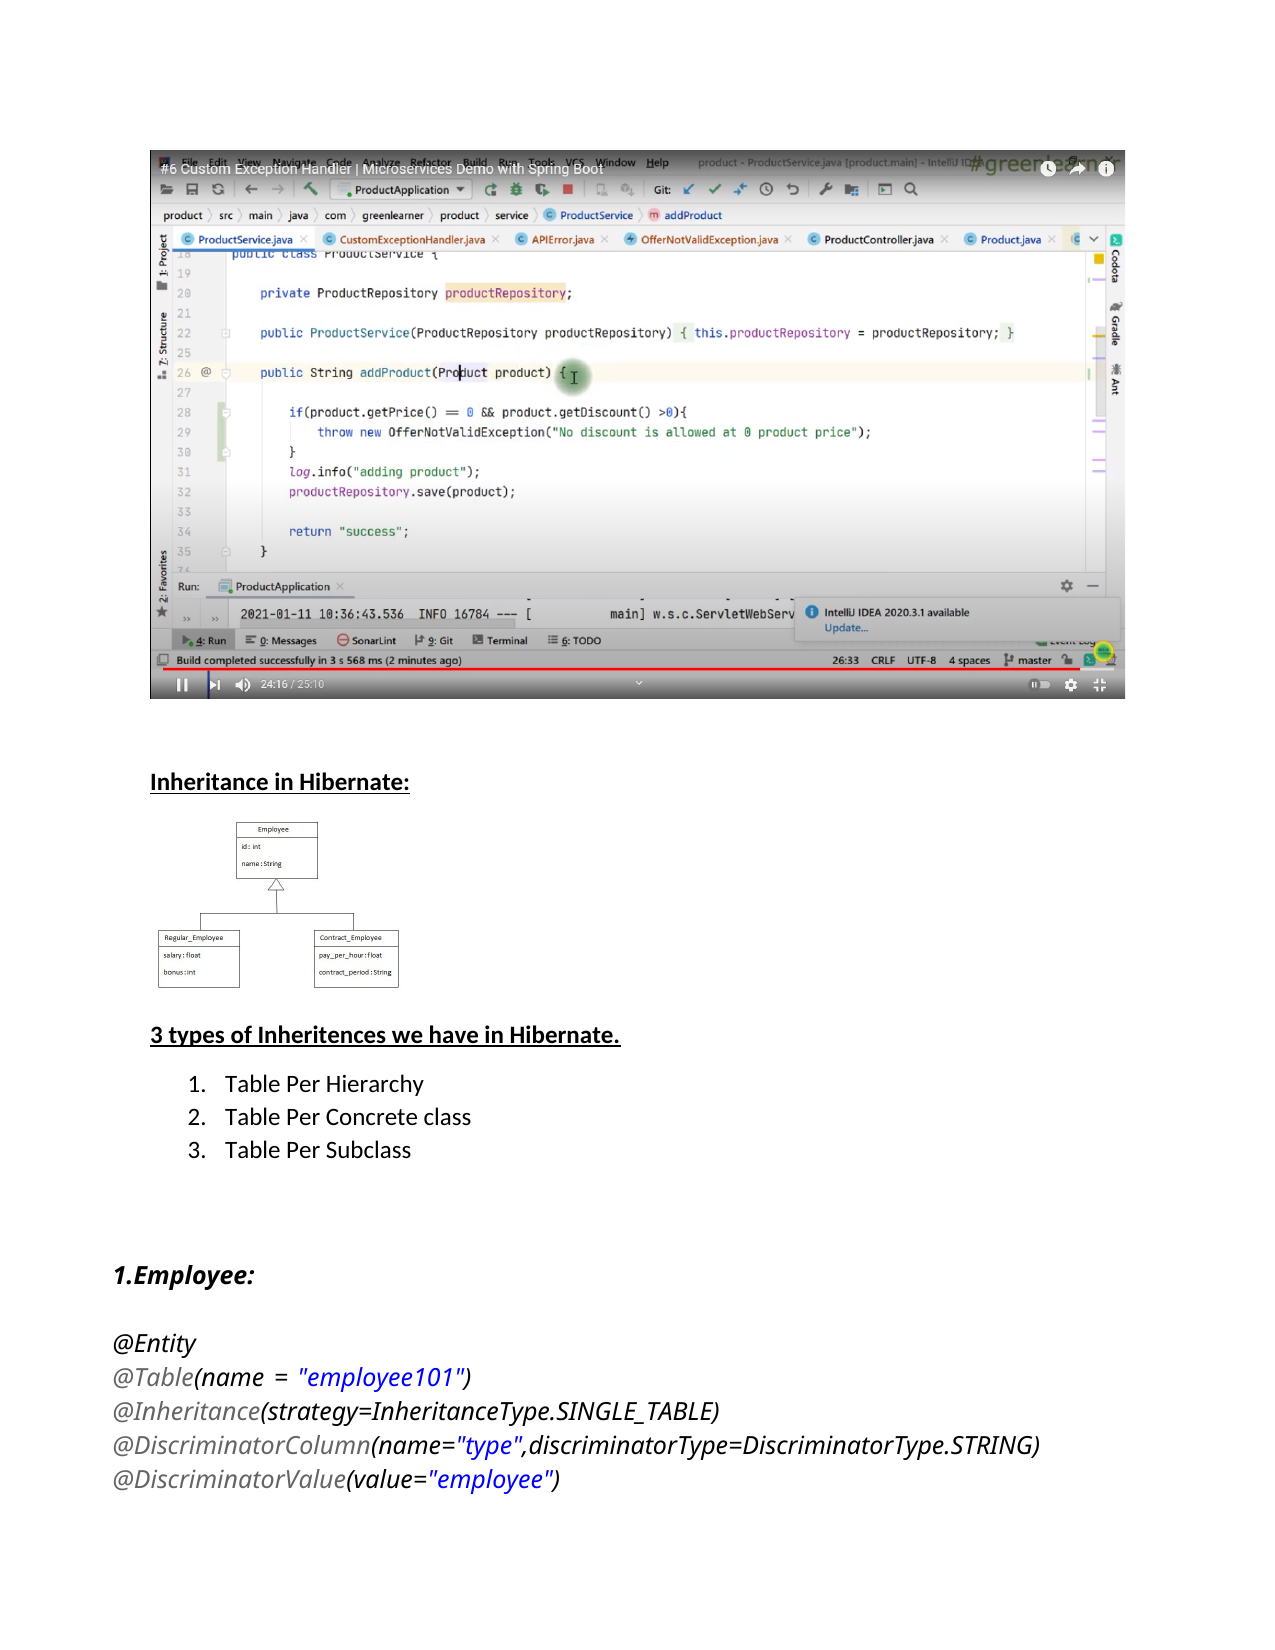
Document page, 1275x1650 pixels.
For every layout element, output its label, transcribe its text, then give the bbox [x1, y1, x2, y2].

text @Entity [112, 1326, 1125, 1360]
text Inheritance in Hibernate: [150, 767, 1125, 797]
picture [150, 816, 411, 1001]
text 1.Employee: [112, 1258, 1125, 1292]
text @DiscriminatorColumn(name="type",discriminatorType=DiscriminatorType.STRING) [112, 1428, 1125, 1462]
text @DiscriminatorValue(value="employee") [112, 1462, 1125, 1496]
text @Table(name = "employee101") [112, 1360, 1125, 1394]
text 3 types of Inheritences we have in Hibernate. [150, 1019, 1125, 1049]
text @Inheritance(strategy=InheritanceType.SINGLE_TABLE) [112, 1394, 1125, 1428]
list Table Per Concrete class [187, 1102, 1125, 1132]
picture [150, 150, 1125, 699]
list Table Per Hierarchy [187, 1069, 1125, 1099]
list Table Per Subclass [187, 1134, 1125, 1165]
